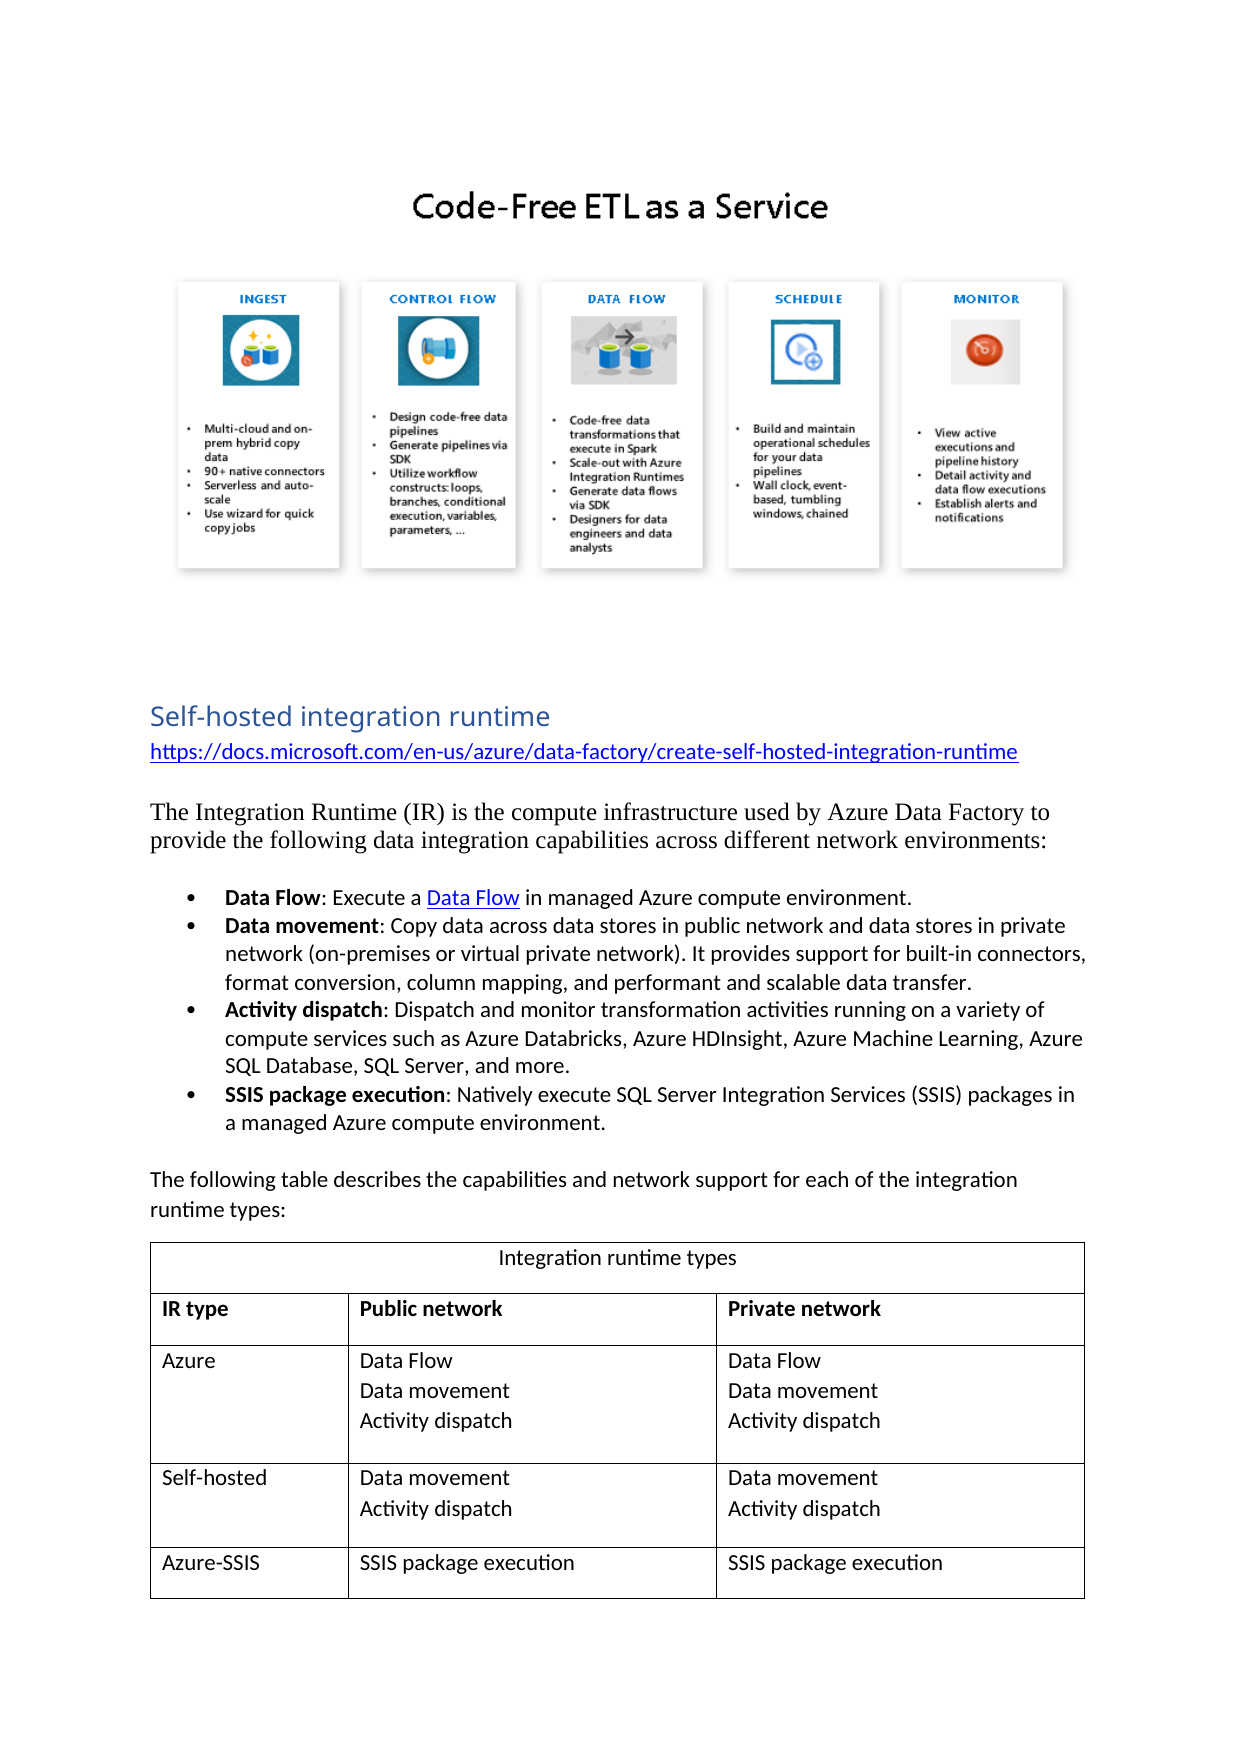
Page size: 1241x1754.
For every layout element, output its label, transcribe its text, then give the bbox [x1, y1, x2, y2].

table_cell Data movement Activity dispatch [349, 1464, 716, 1547]
table_cell SSIS package execution [349, 1548, 716, 1598]
picture [150, 150, 1091, 679]
table_header Integration runtime types [151, 1243, 1084, 1293]
list Data movement: Copy data across data stores in public network and data stores in private network (on-premises or virtual private network). It provides support for built-in connectors, format conversion, column mapping, and performant and scalable data transfer. [187, 912, 1090, 996]
subtitle Self-hosted integration runtime [150, 698, 1090, 734]
list Activity dispatch: Dispatch and monitor transformation activities running on a variety of compute services such as Azure Databricks, Azure HDInsight, Azure Machine Learning, Azure SQL Database, SQL Server, and more. [187, 996, 1090, 1080]
list Data Flow: Execute a Data Flow in managed Azure compute environment. [187, 883, 1090, 912]
table_cell Data Flow Data movement Activity dispatch [349, 1346, 716, 1462]
text https://docs.microsoft.com/en-us/azure/data-factory/create-self-hosted-integration-runtime [150, 737, 1090, 766]
table_cell Azure [151, 1346, 348, 1462]
text The Integration Runtime (IR) is the compute infrastructure used by Azure Data Factory to provide the following data integration capabilities across different network environments: [150, 797, 1090, 854]
table_cell Data movement Activity dispatch [717, 1464, 1084, 1547]
text The following table describes the capabilities and network support for each of the integration runtime types: [150, 1165, 1090, 1223]
table_cell Public network [349, 1294, 716, 1345]
table_cell Data Flow Data movement Activity dispatch [717, 1346, 1084, 1462]
table_cell Azure-SSIS [151, 1548, 348, 1598]
table_cell IR type [151, 1294, 348, 1345]
table_cell Private network [717, 1294, 1084, 1345]
table_cell SSIS package execution [717, 1548, 1084, 1598]
table_cell Self-hosted [151, 1464, 348, 1547]
list SSIS package execution: Natively execute SQL Server Integration Services (SSIS) packages in a managed Azure compute environment. [187, 1080, 1090, 1136]
